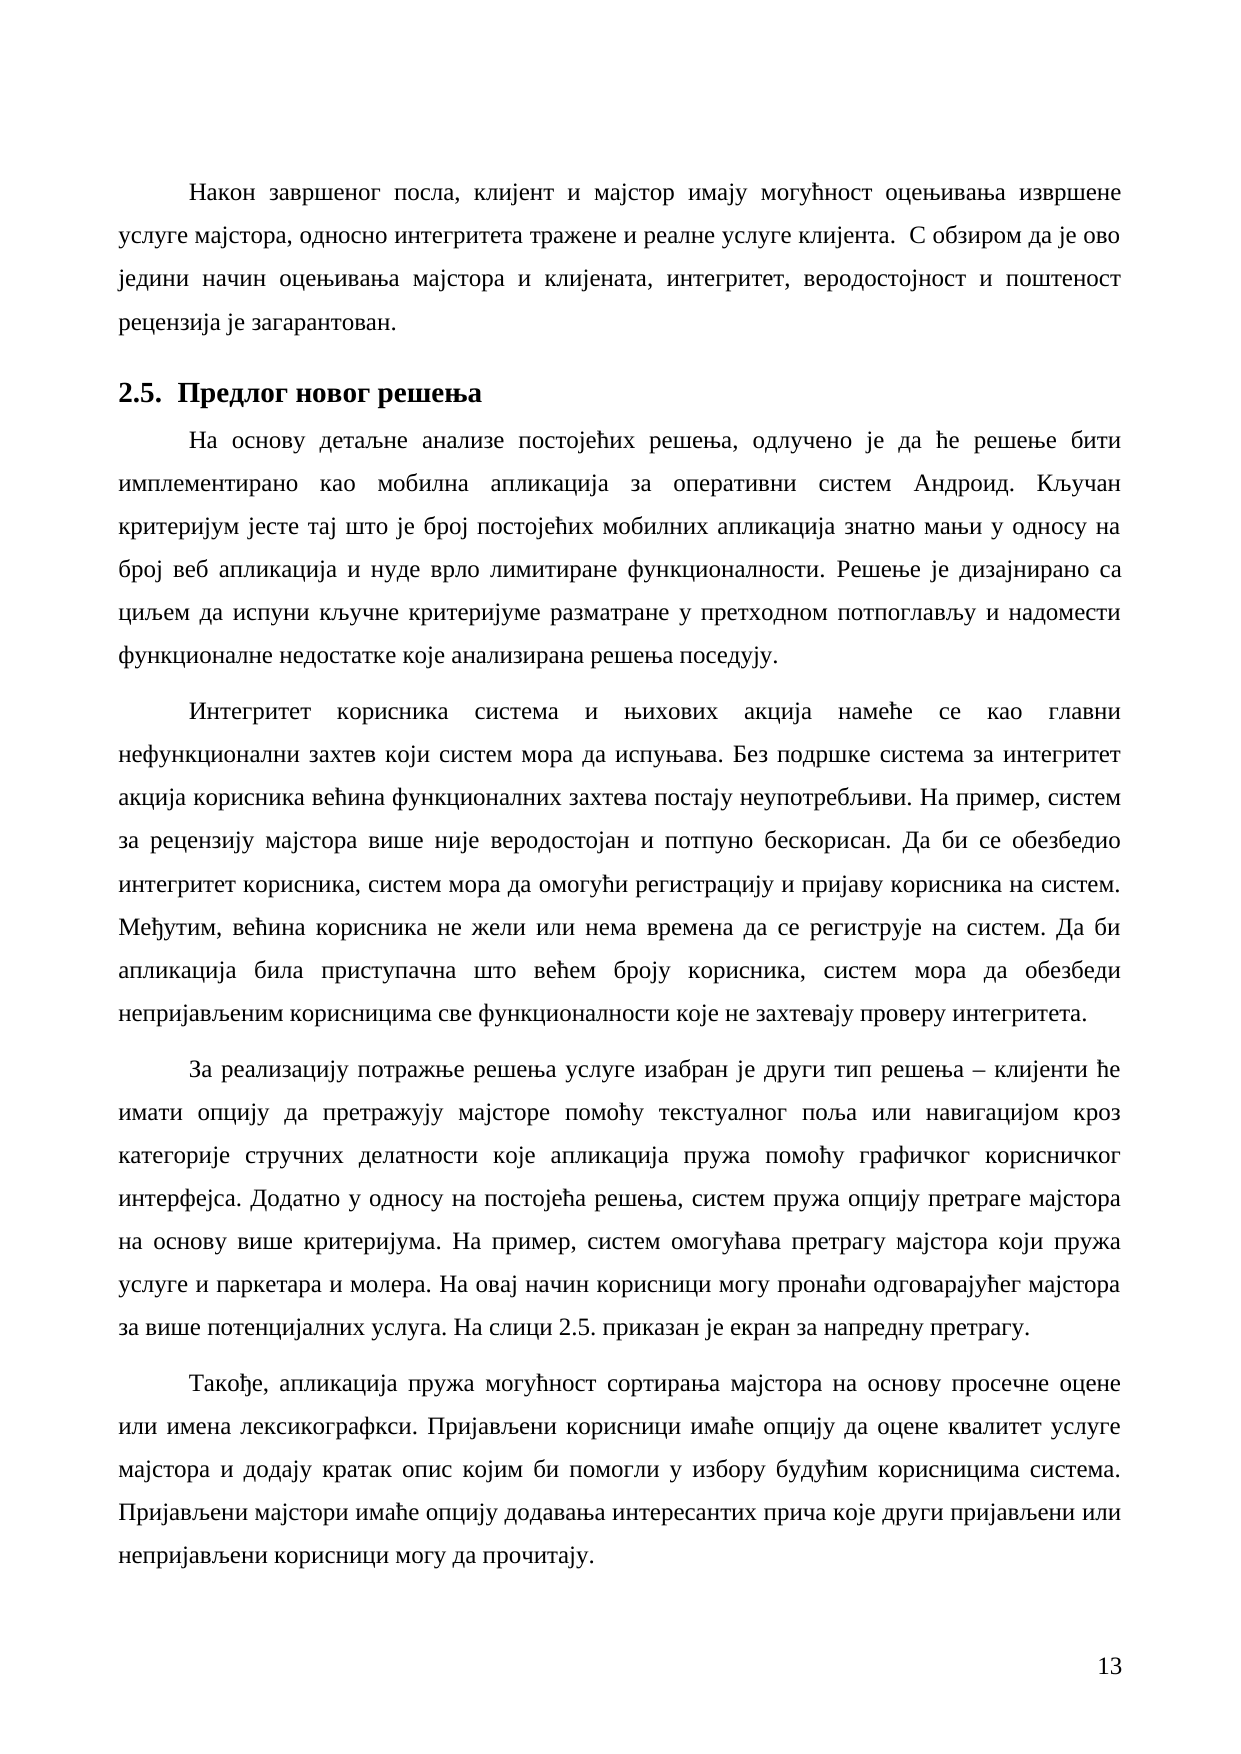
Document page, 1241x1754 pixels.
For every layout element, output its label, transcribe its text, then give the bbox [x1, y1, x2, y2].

text На основу детаљне анализе постојећих решења, одлучено је да ће решење бити имплементирано као мобилна апликација за оперативни систем Андроид. Кључан критеријум јесте тај што је број постојећих мобилних апликација знатно мањи у односу на број веб апликација и нуде врло лимитиране функционалности. Решење је дизајнирано са циљем да испуни кључне критеријуме разматране у претходном потпоглављу и надомести функционалне недостатке које анализирана решења поседују. [118, 425, 1122, 669]
text Интегритет корисника система и њихових акција намеће се као главни нефункционални захтев који систем мора да испуњава. Без подршке система за интегритет акција корисника већина функционалних захтева постају неупотребљиви. На пример, систем за рецензију мајстора више није веродостојан и потпуно бескорисан. Да би се обезбедио интегритет корисника, систем мора да омогући регистрацију и пријаву корисника на систем. Међутим, већина корисника не жели или нема времена да се региструје на систем. Да би апликација била приступачна што већем броју корисника, систем мора да обезбеди непријављеним корисницима све функционалности које не захтевају проверу интегритета. [118, 696, 1122, 1027]
text Такође, апликација пружа могућност сортирања мајстора на основу просечне оцене или имена лексикографкси. Пријављени корисници имаће опцију да оцене квалитет услуге мајстора и додају кратак опис којим би помогли у избору будућим корисницима система. Пријављени мајстори имаће опцију додавања интересантих прича које други пријављени или непријављени корисници могу да прочитају. [118, 1368, 1122, 1569]
text Након завршеног посла, клијент и мајстор имају могућност оцењивања извршене услуге мајстора, односно интегритета тражене и реалне услуге клијента. С обзиром да је ово једини начин оцењивања мајстора и клијената, интегритет, веродостојност и поштеност рецензија је загарантован. [118, 177, 1122, 335]
text Предлог новог решења [118, 375, 1122, 408]
text За реализацију потражње решења услуге изабран је други тип решења – клијенти ће имати опцију да претражују мајсторе помоћу текстуалног поља или навигацијом кроз категорије стручних делатности које апликација пружа помоћу графичког корисничког интерфејса. Додатно у односу на постојећа решења, систем пружа опцију претраге мајстора на основу више критеријума. На пример, систем омогућава претрагу мајстора који пружа услуге и паркетара и молера. На овај начин корисници могу пронаћи одговарајућег мајстора за више потенцијалних услуга. На слици 2.5. приказан је екран за напредну претрагу. [118, 1054, 1122, 1341]
